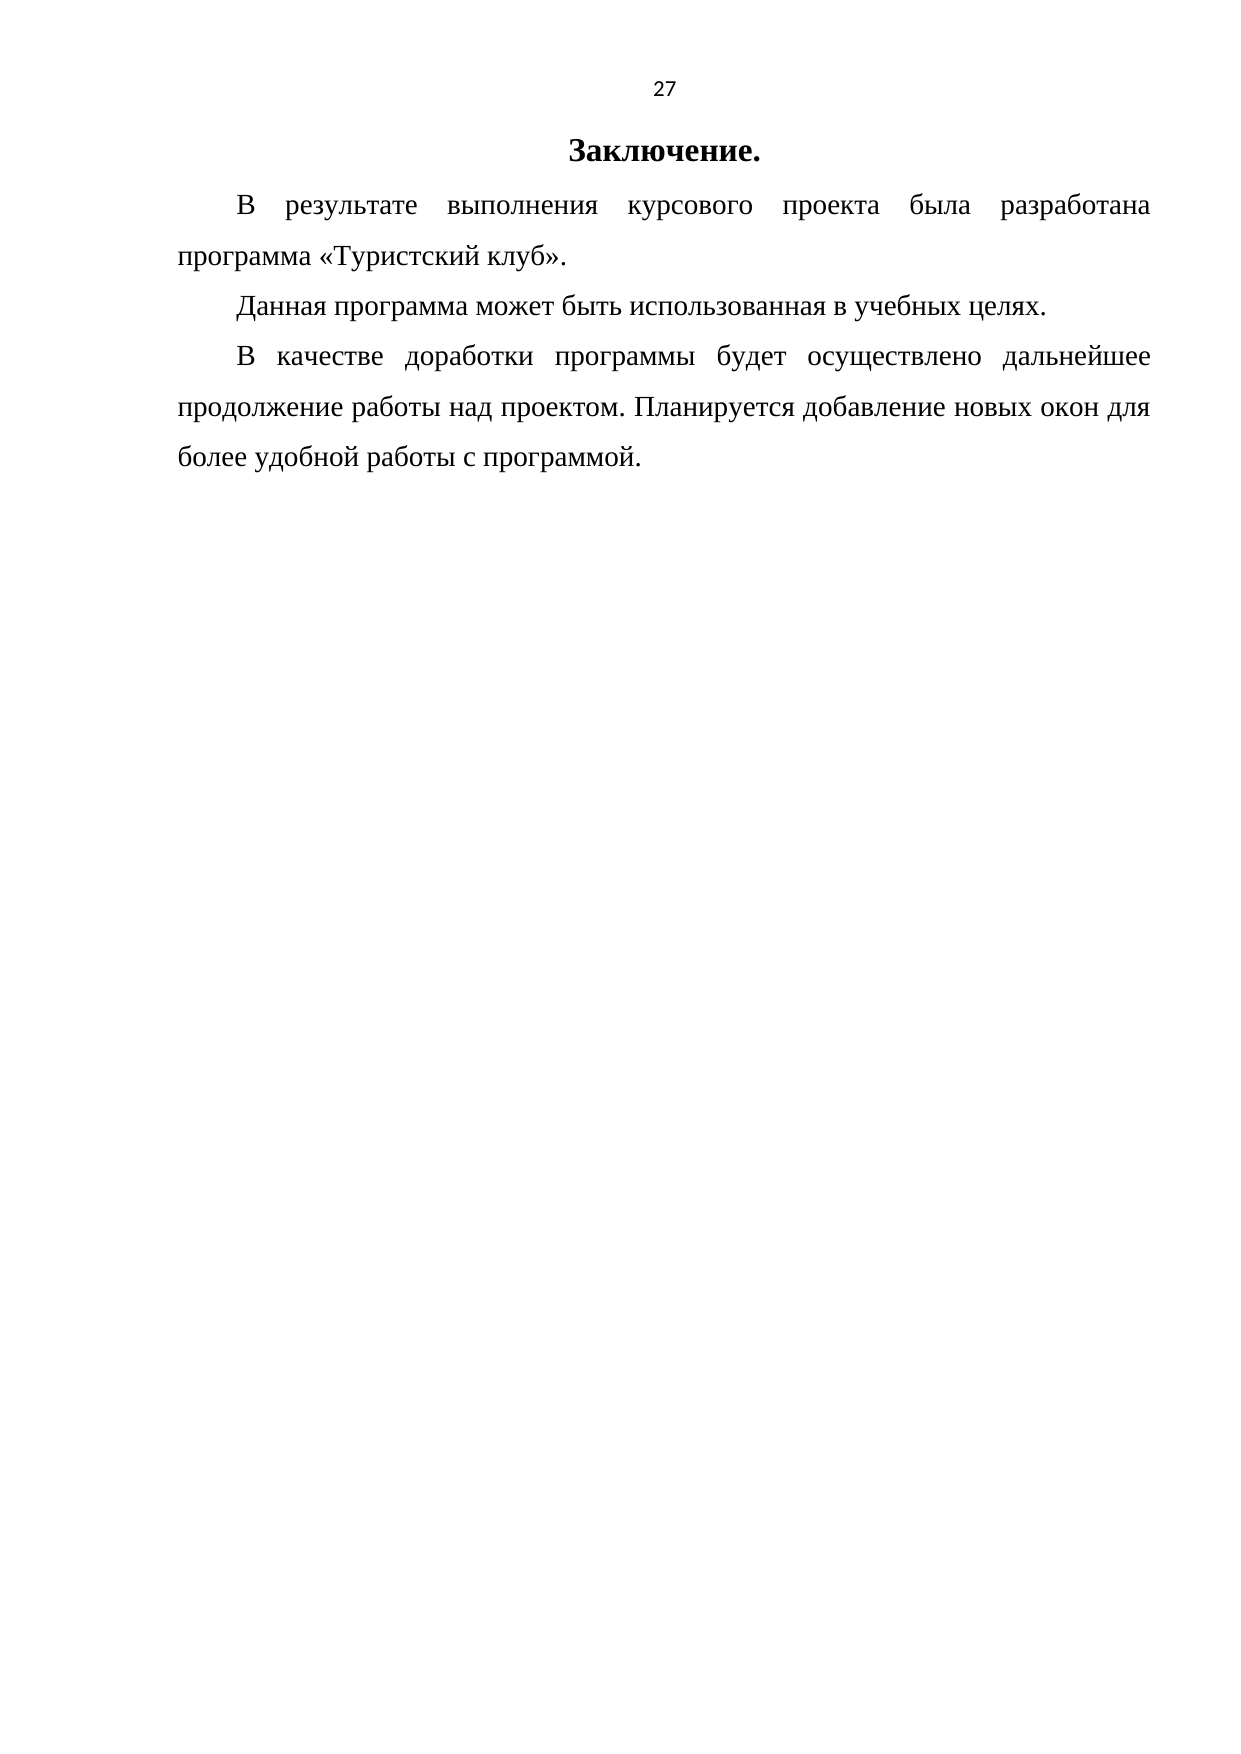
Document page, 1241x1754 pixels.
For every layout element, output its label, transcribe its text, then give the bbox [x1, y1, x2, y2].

subtitle Заключение. [177, 130, 1152, 168]
text В результате выполнения курсового проекта была разработана программа «Туристский клуб». [177, 187, 1152, 271]
text Данная программа может быть использованная в учебных целях. [177, 288, 1152, 322]
text В качестве доработки программы будет осуществлено дальнейшее продолжение работы над проектом. Планируется добавление новых окон для более удобной работы с программой. [177, 338, 1152, 472]
